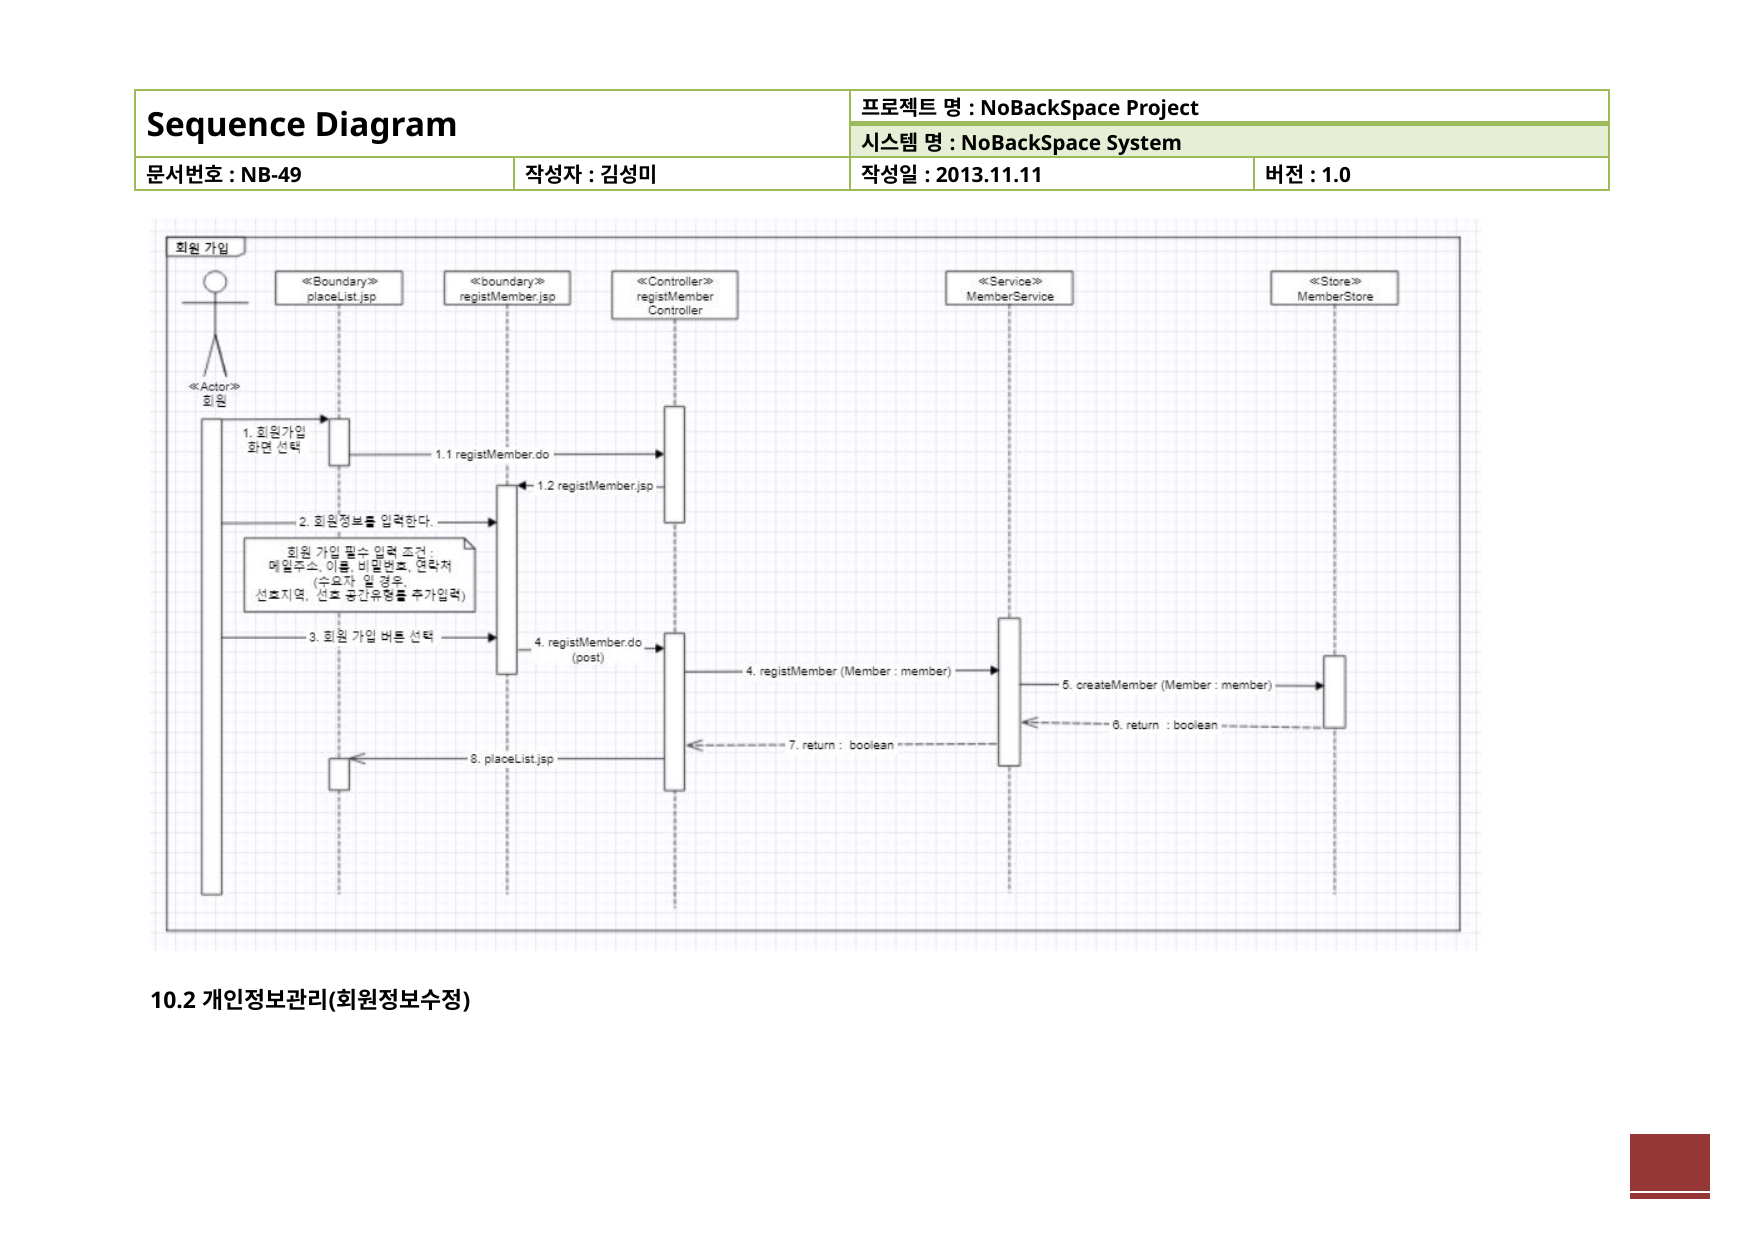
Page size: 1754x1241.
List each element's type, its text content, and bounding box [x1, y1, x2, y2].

picture [150, 218, 1482, 951]
text 10.2 개인정보관리(회원정보수정) [150, 982, 1577, 1015]
